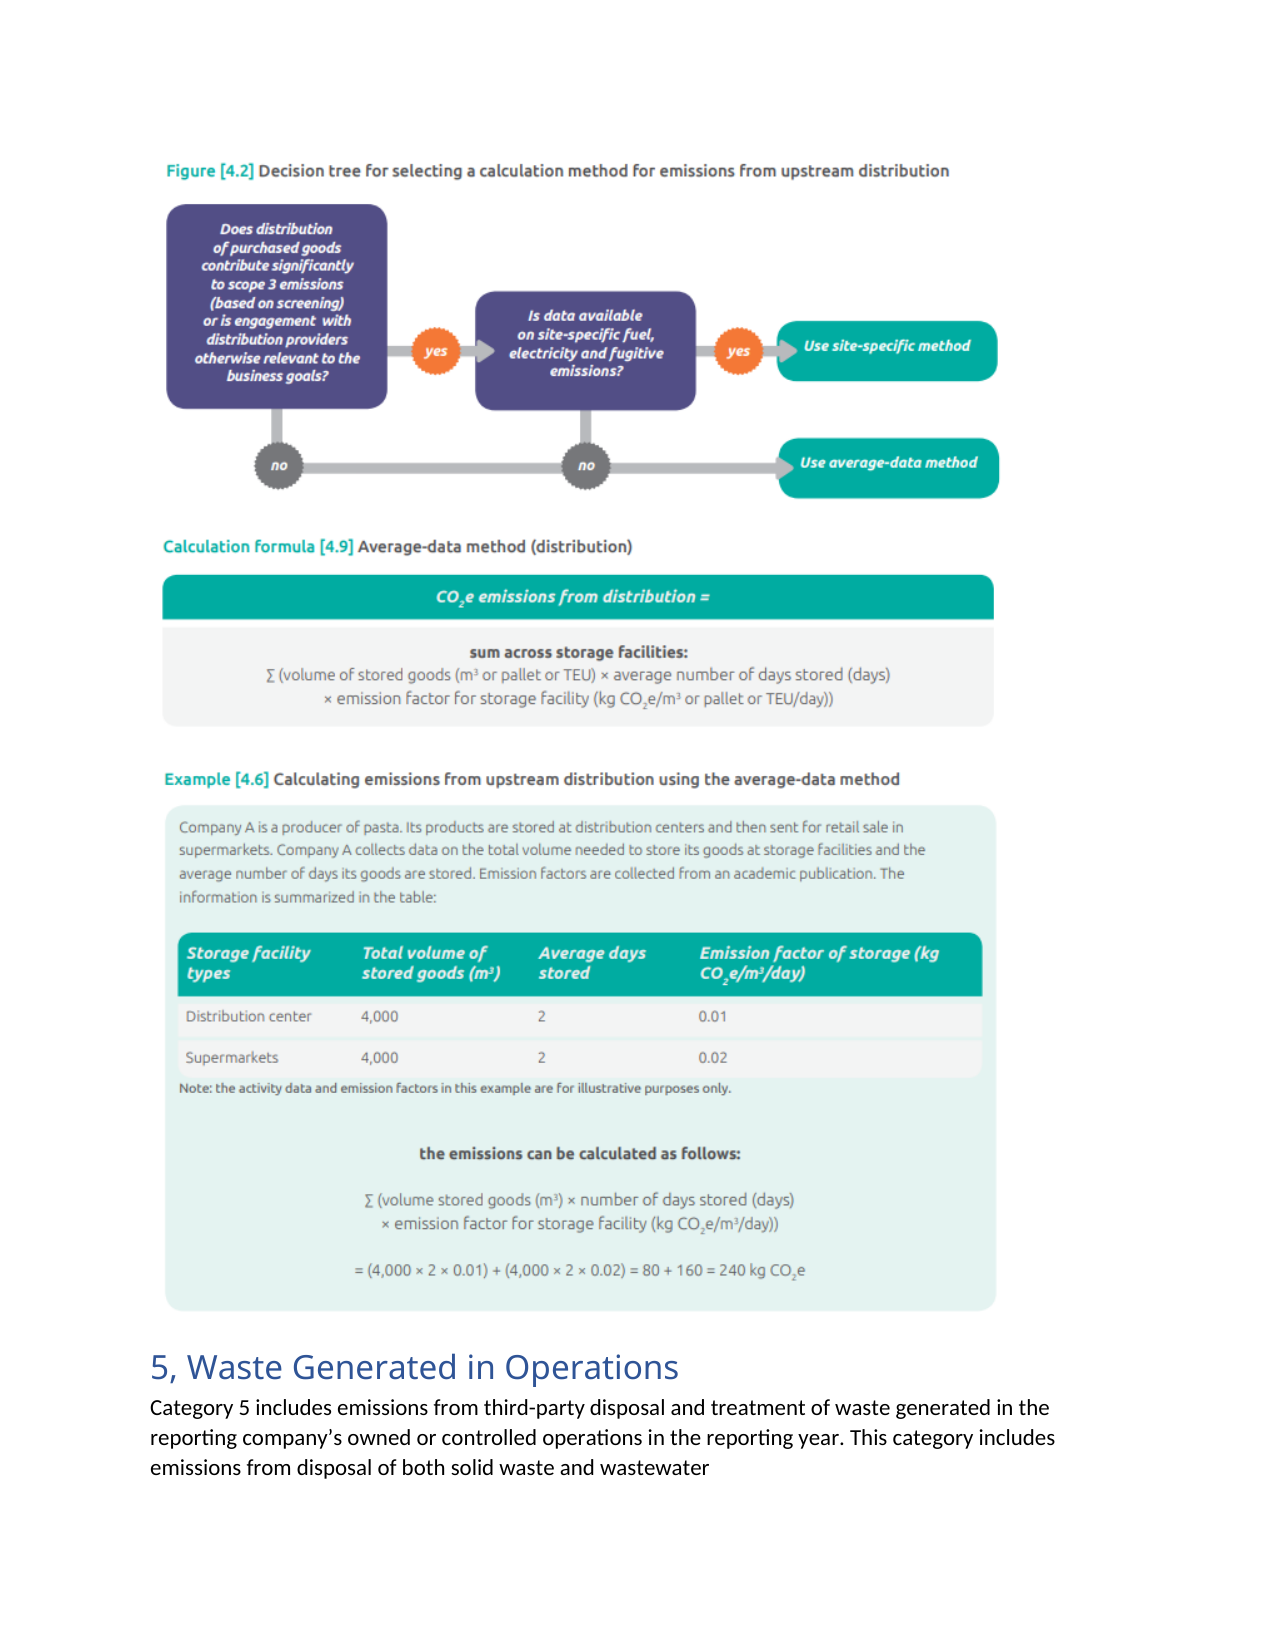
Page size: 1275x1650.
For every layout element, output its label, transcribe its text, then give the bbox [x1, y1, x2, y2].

text Category 5 includes emissions from third-party disposal and treatment of waste generated in the reporting company’s owned or controlled operations in the reporting year. This category includes emissions from disposal of both solid waste and wastewater [150, 1393, 1125, 1481]
picture [150, 755, 1008, 1317]
picture [150, 150, 1018, 508]
picture [150, 526, 1014, 737]
subtitle 5, Waste Generated in Operations [150, 1344, 1125, 1389]
